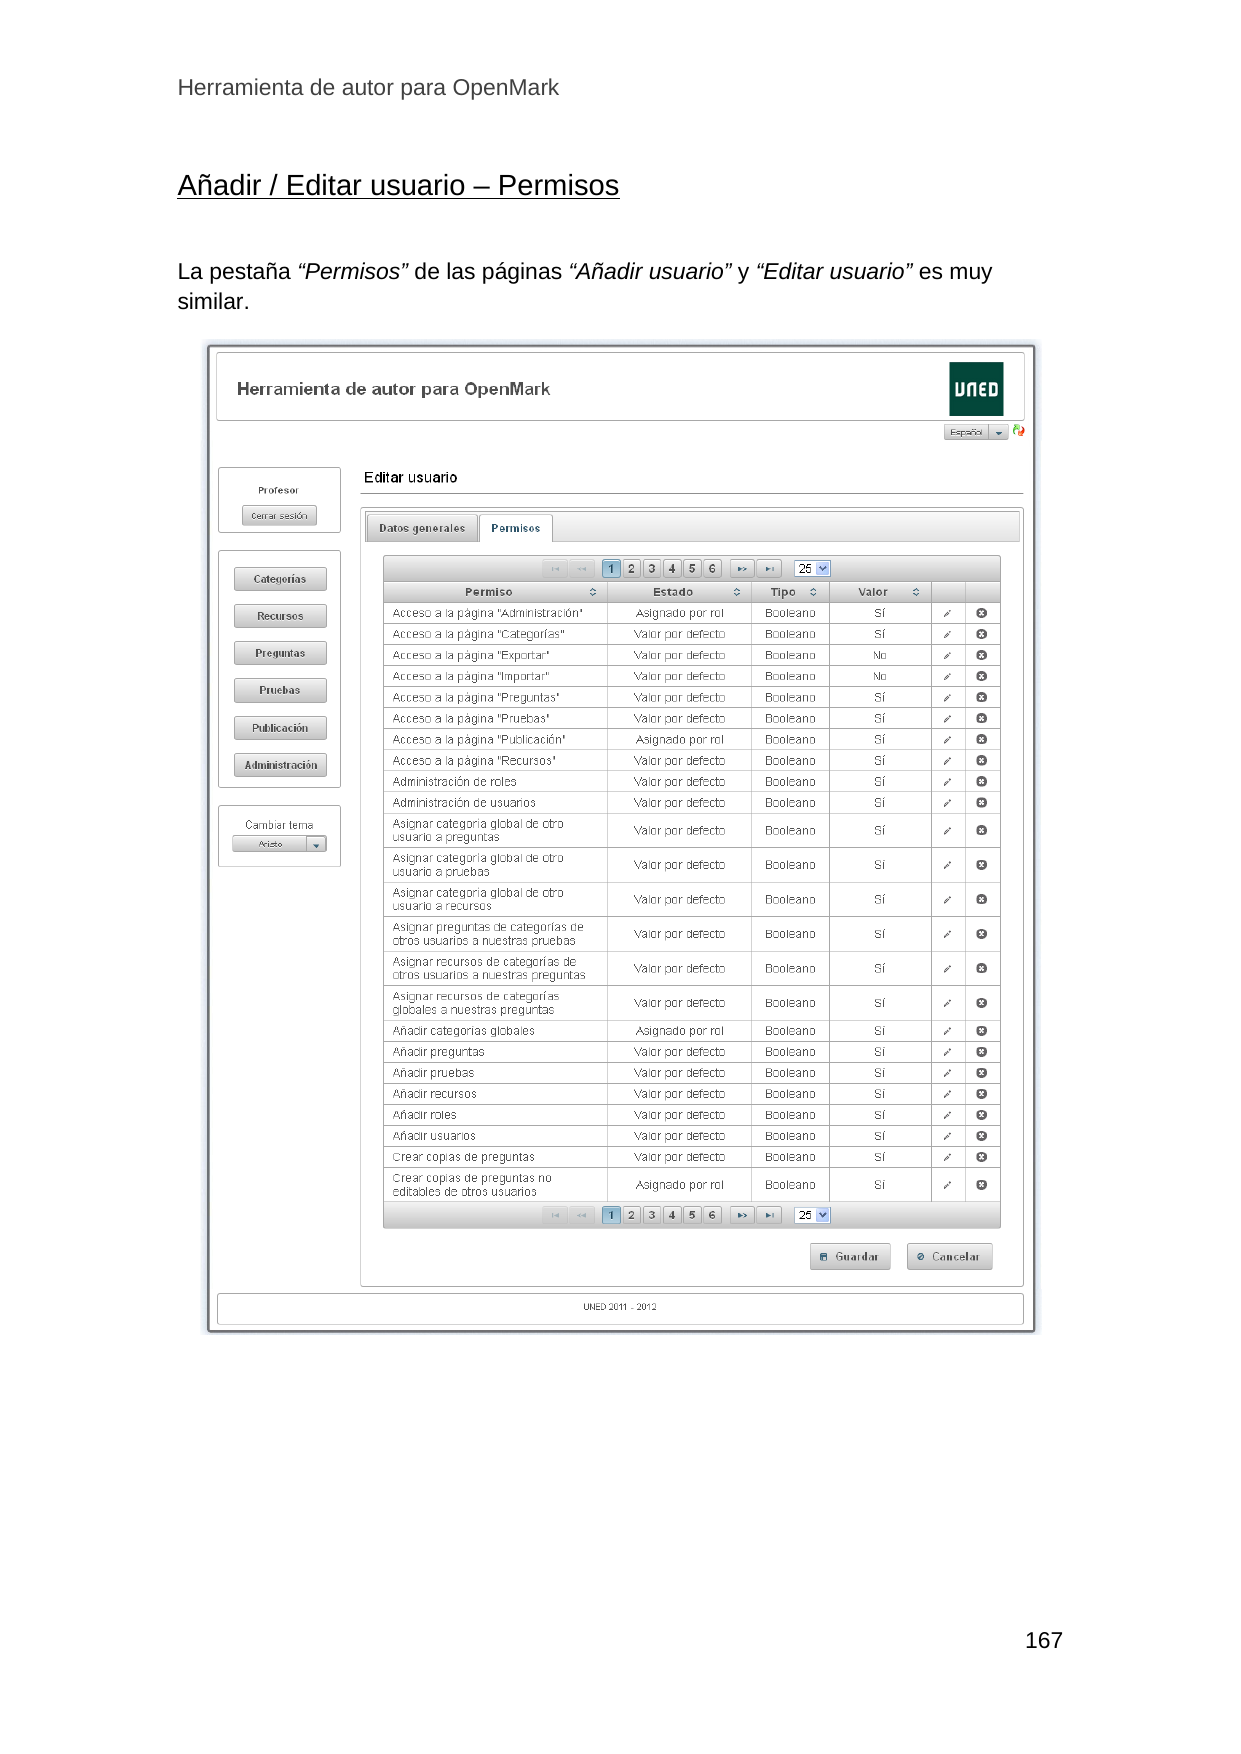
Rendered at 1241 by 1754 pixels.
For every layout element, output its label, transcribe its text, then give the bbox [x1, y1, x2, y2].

picture [195, 339, 1045, 1335]
subtitle Añadir / Editar usuario – Permisos [177, 168, 1063, 202]
text La pestaña “Permisos” de las páginas “Añadir usuario” y “Editar usuario” es muy similar. [177, 258, 1063, 314]
